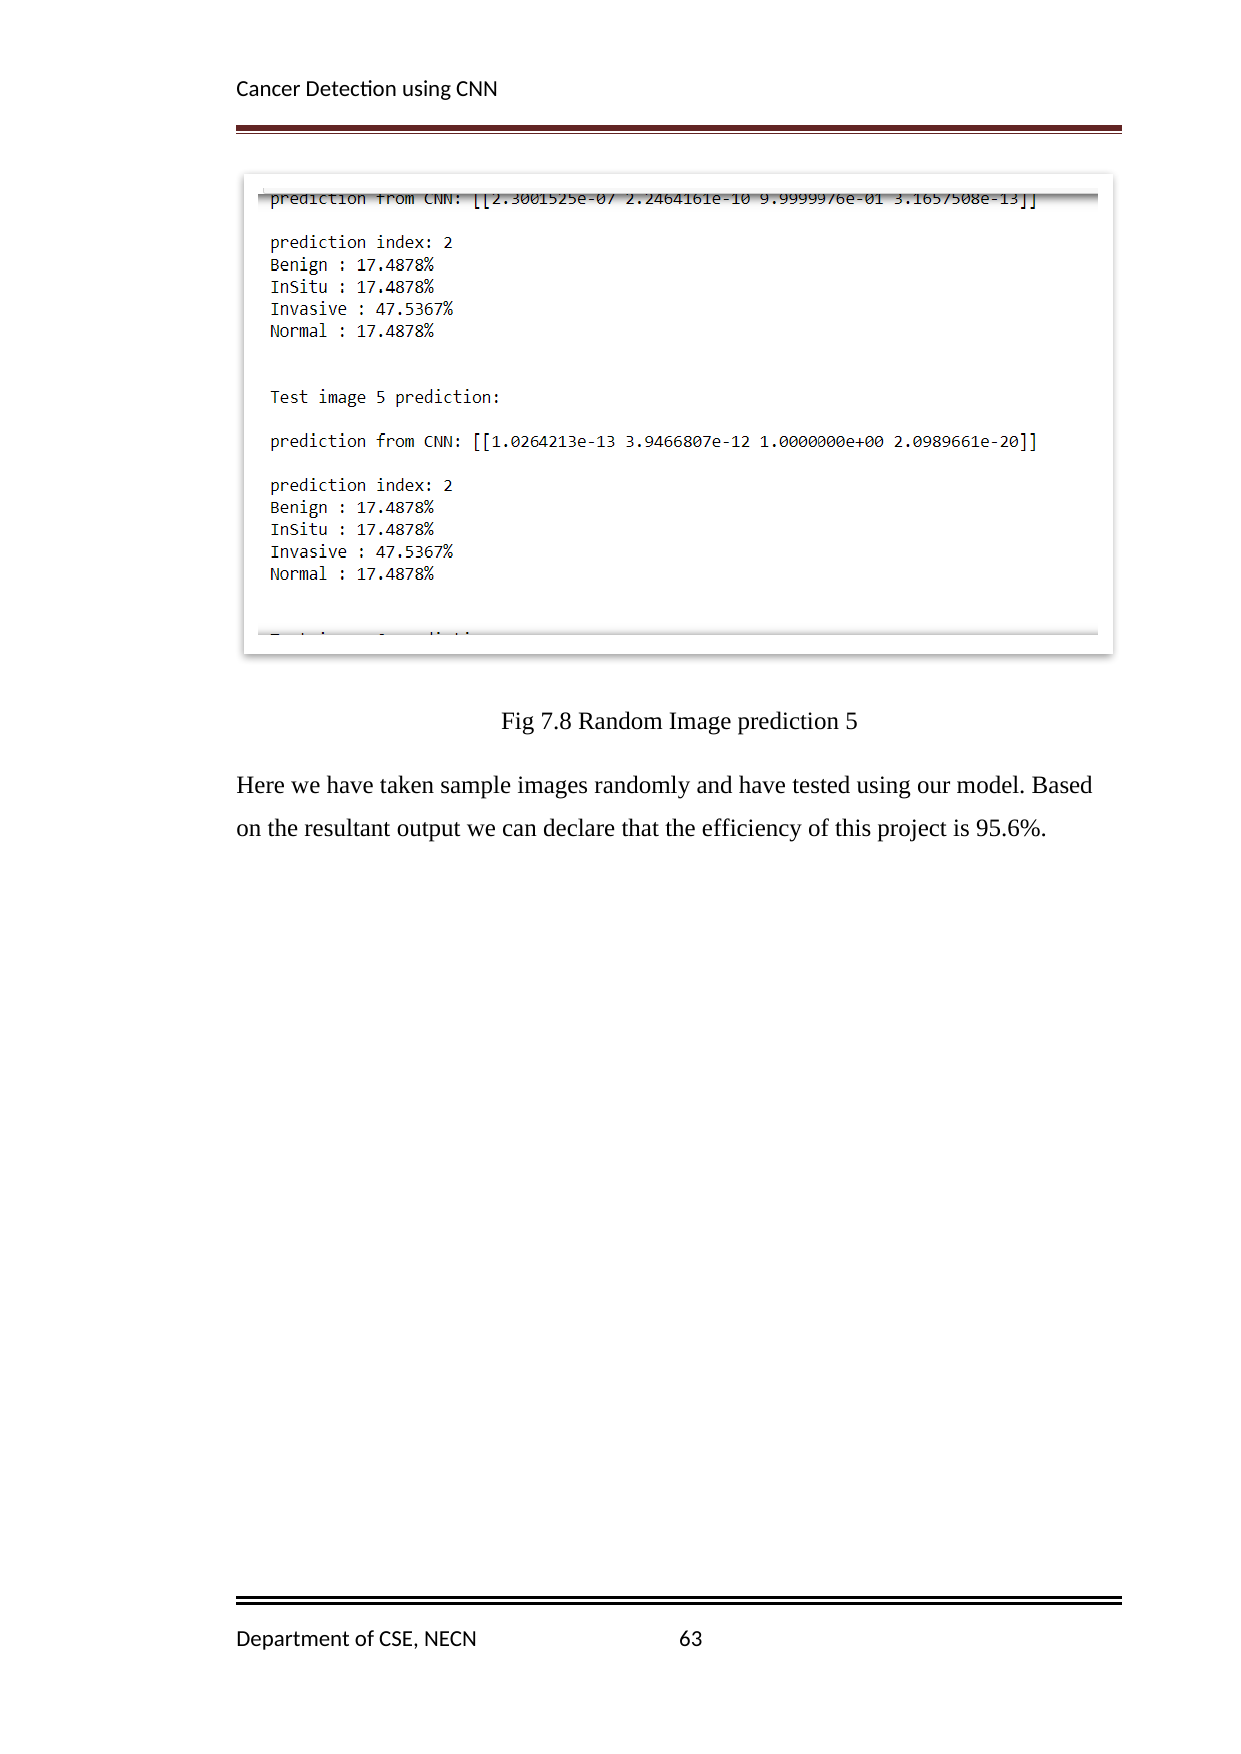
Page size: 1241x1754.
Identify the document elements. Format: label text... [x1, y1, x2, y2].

text Here we have taken sample images randomly and have tested using our model. Based on the resultant output we can declare that the efficiency of this project is 95.6%. [236, 770, 1122, 842]
text Fig 7.8 Random Image prediction 5 [236, 706, 1122, 735]
picture [258, 188, 1098, 640]
